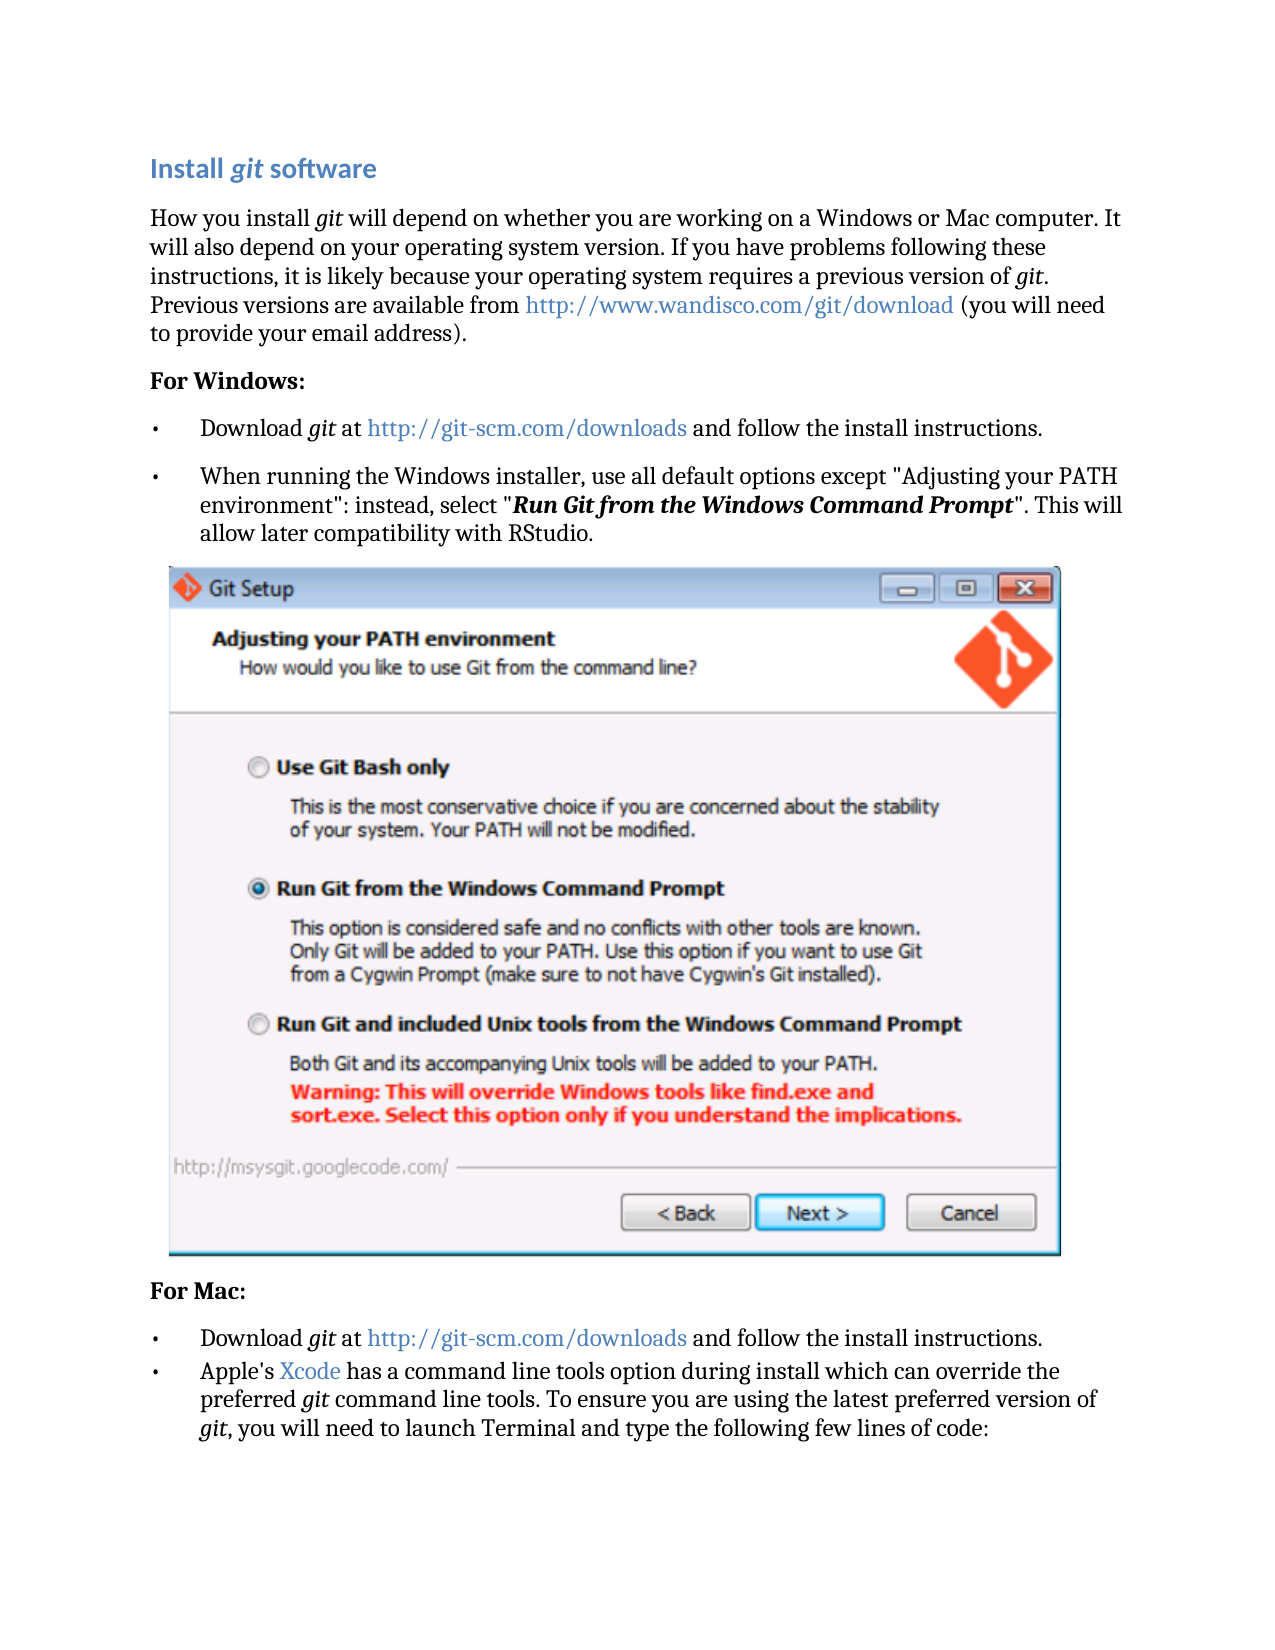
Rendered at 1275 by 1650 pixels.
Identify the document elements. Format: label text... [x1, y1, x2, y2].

list Download git at http://git-scm.com/downloads and follow the install instructions. [150, 414, 1125, 443]
list Apple's Xcode has a command line tools option during install which can override the preferred git command line tools. To ensure you are using the latest preferred version of git, you will need to launch Terminal and type the following few lines of code: [150, 1357, 1125, 1443]
list Download git at http://git-scm.com/downloads and follow the install instructions. [150, 1324, 1125, 1353]
text For Windows: [150, 367, 1125, 396]
picture [168, 566, 1062, 1258]
text How you install git will depend on whether you are working on a Windows or Mac computer. It will also depend on your operating system version. If you have problems following these instructions, it is likely because your operating system requires a previous version of git. Previous versions are available from http://www.wandisco.com/git/download (you will need to provide your email address). [150, 204, 1125, 348]
list When running the Windows installer, use all default options except "Adjusting your PATH environment": instead, select "Run Git from the Windows Command Prompt". This will allow later compatibility with RStudio. [150, 462, 1125, 548]
subtitle Install git software [150, 150, 1125, 186]
text For Mac: [150, 1277, 1125, 1305]
